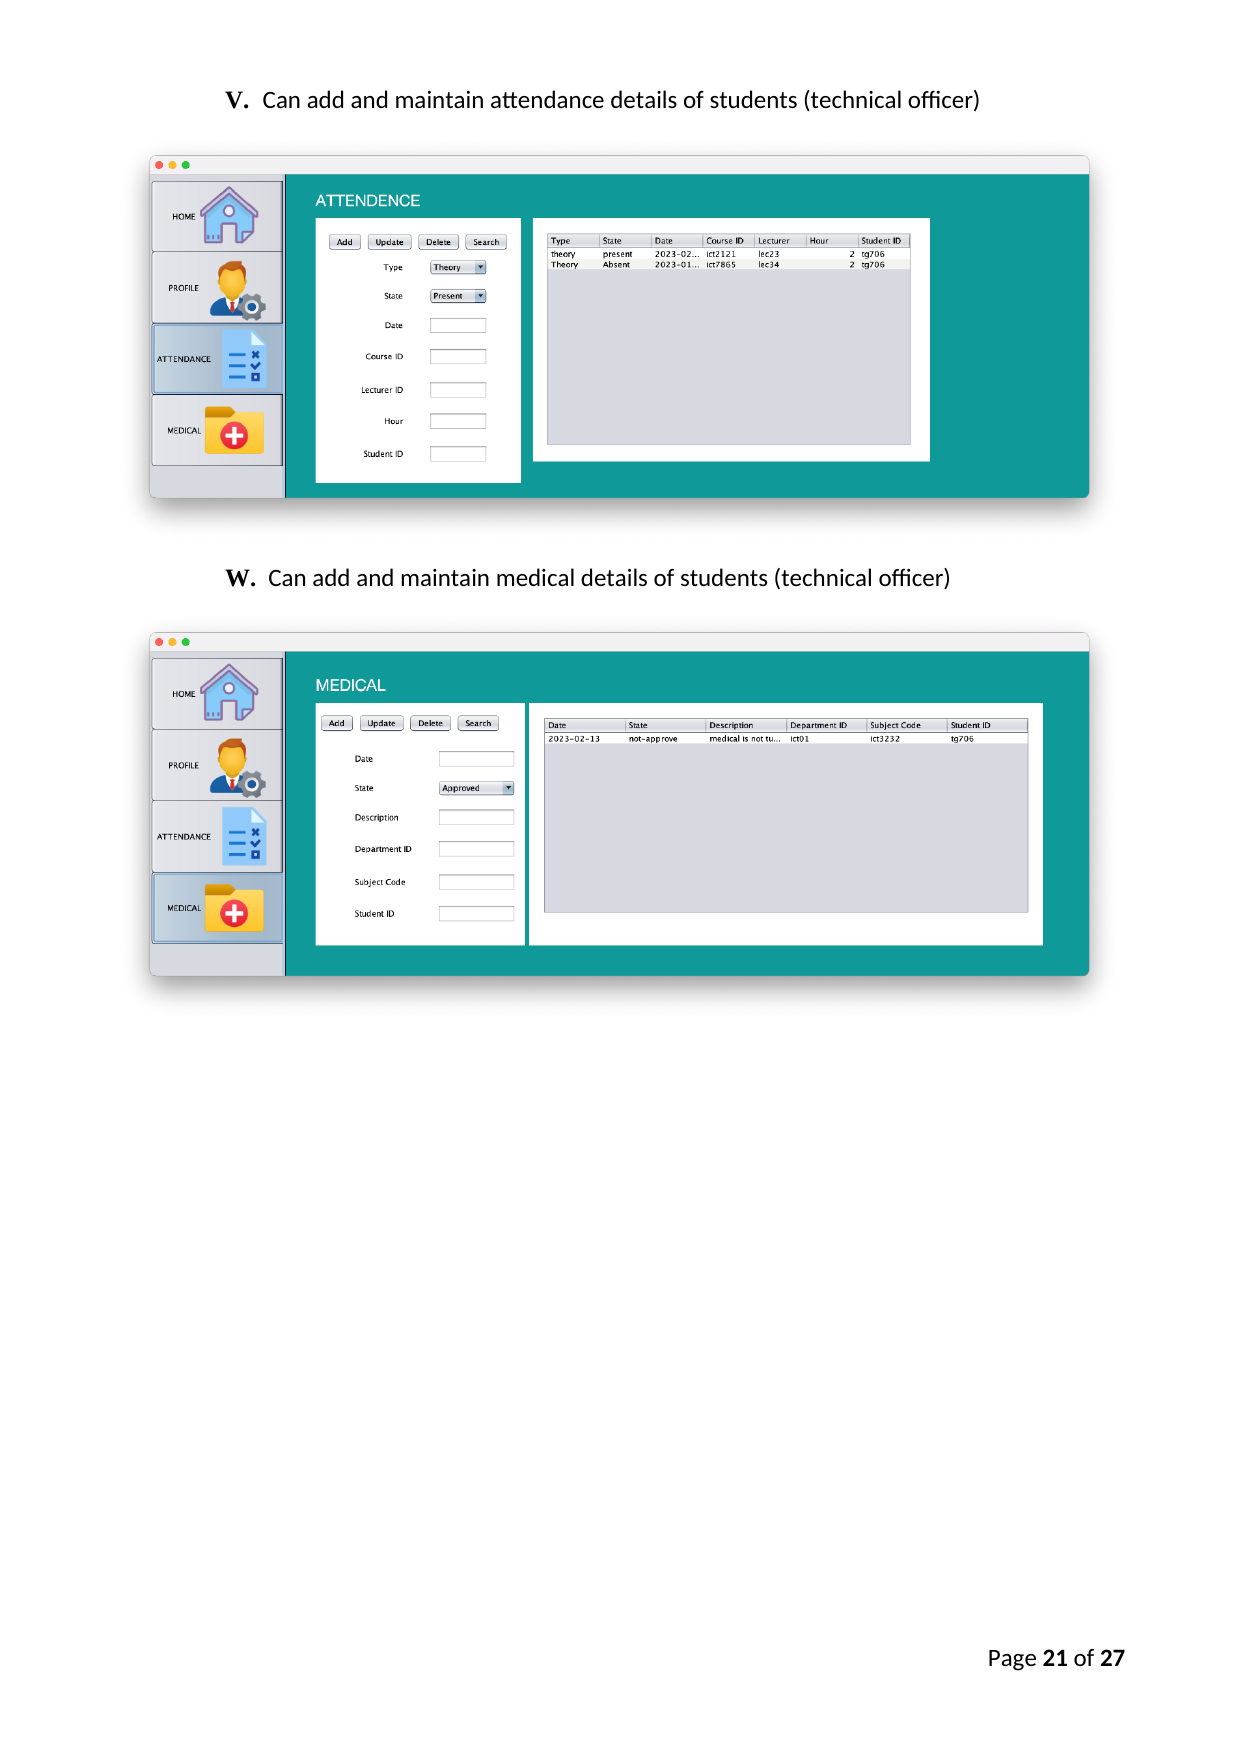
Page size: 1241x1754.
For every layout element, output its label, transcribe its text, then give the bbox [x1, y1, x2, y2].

picture [112, 130, 1125, 547]
list Can add and maintain medical details of students (technical officer) [225, 562, 1125, 593]
list Can add and maintain attendance details of students (technical officer) [225, 84, 1125, 115]
picture [112, 607, 1125, 1025]
